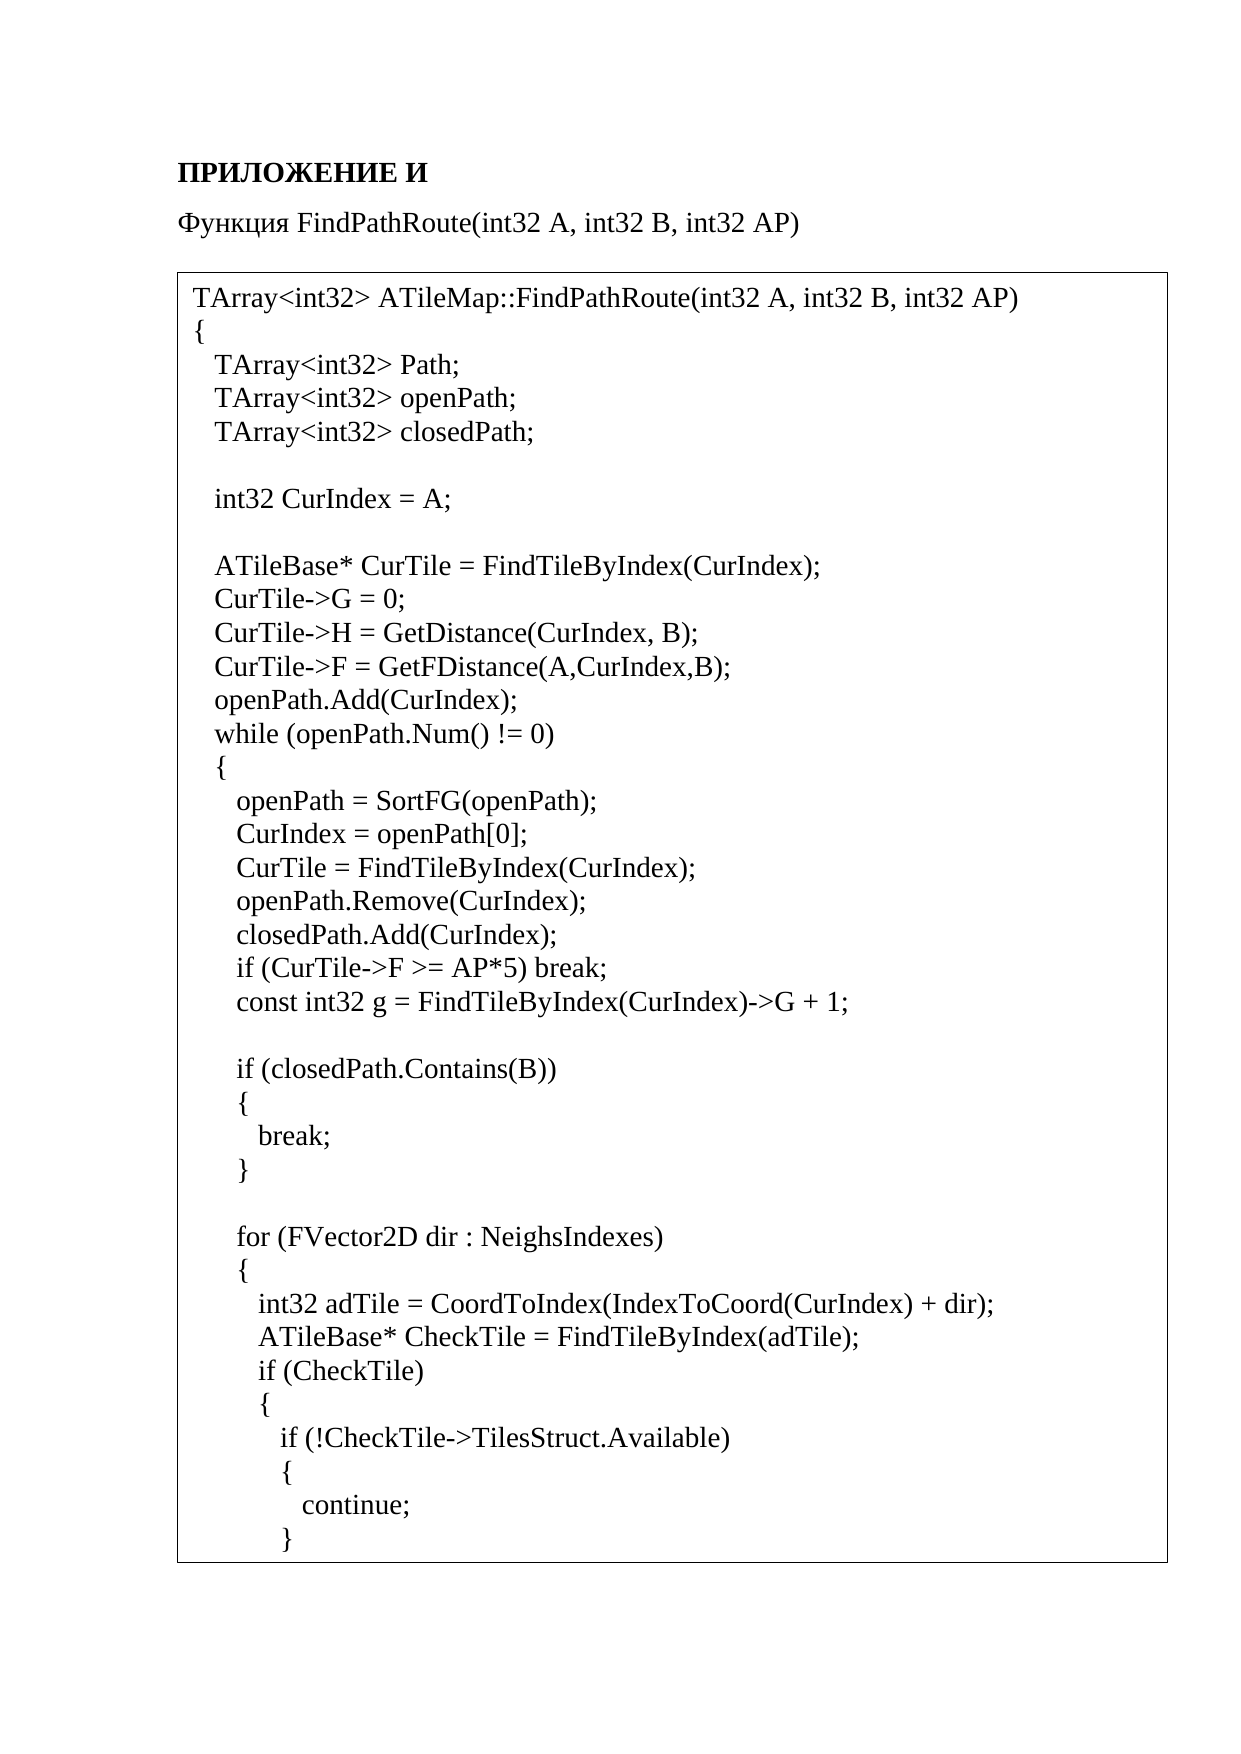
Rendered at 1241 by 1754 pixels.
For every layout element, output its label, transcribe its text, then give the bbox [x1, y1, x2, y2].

text Функция FindPathRoute(int32 A, int32 B, int32 AP) [177, 205, 1181, 239]
subtitle ПРИЛОЖЕНИЕ И [177, 155, 1181, 188]
